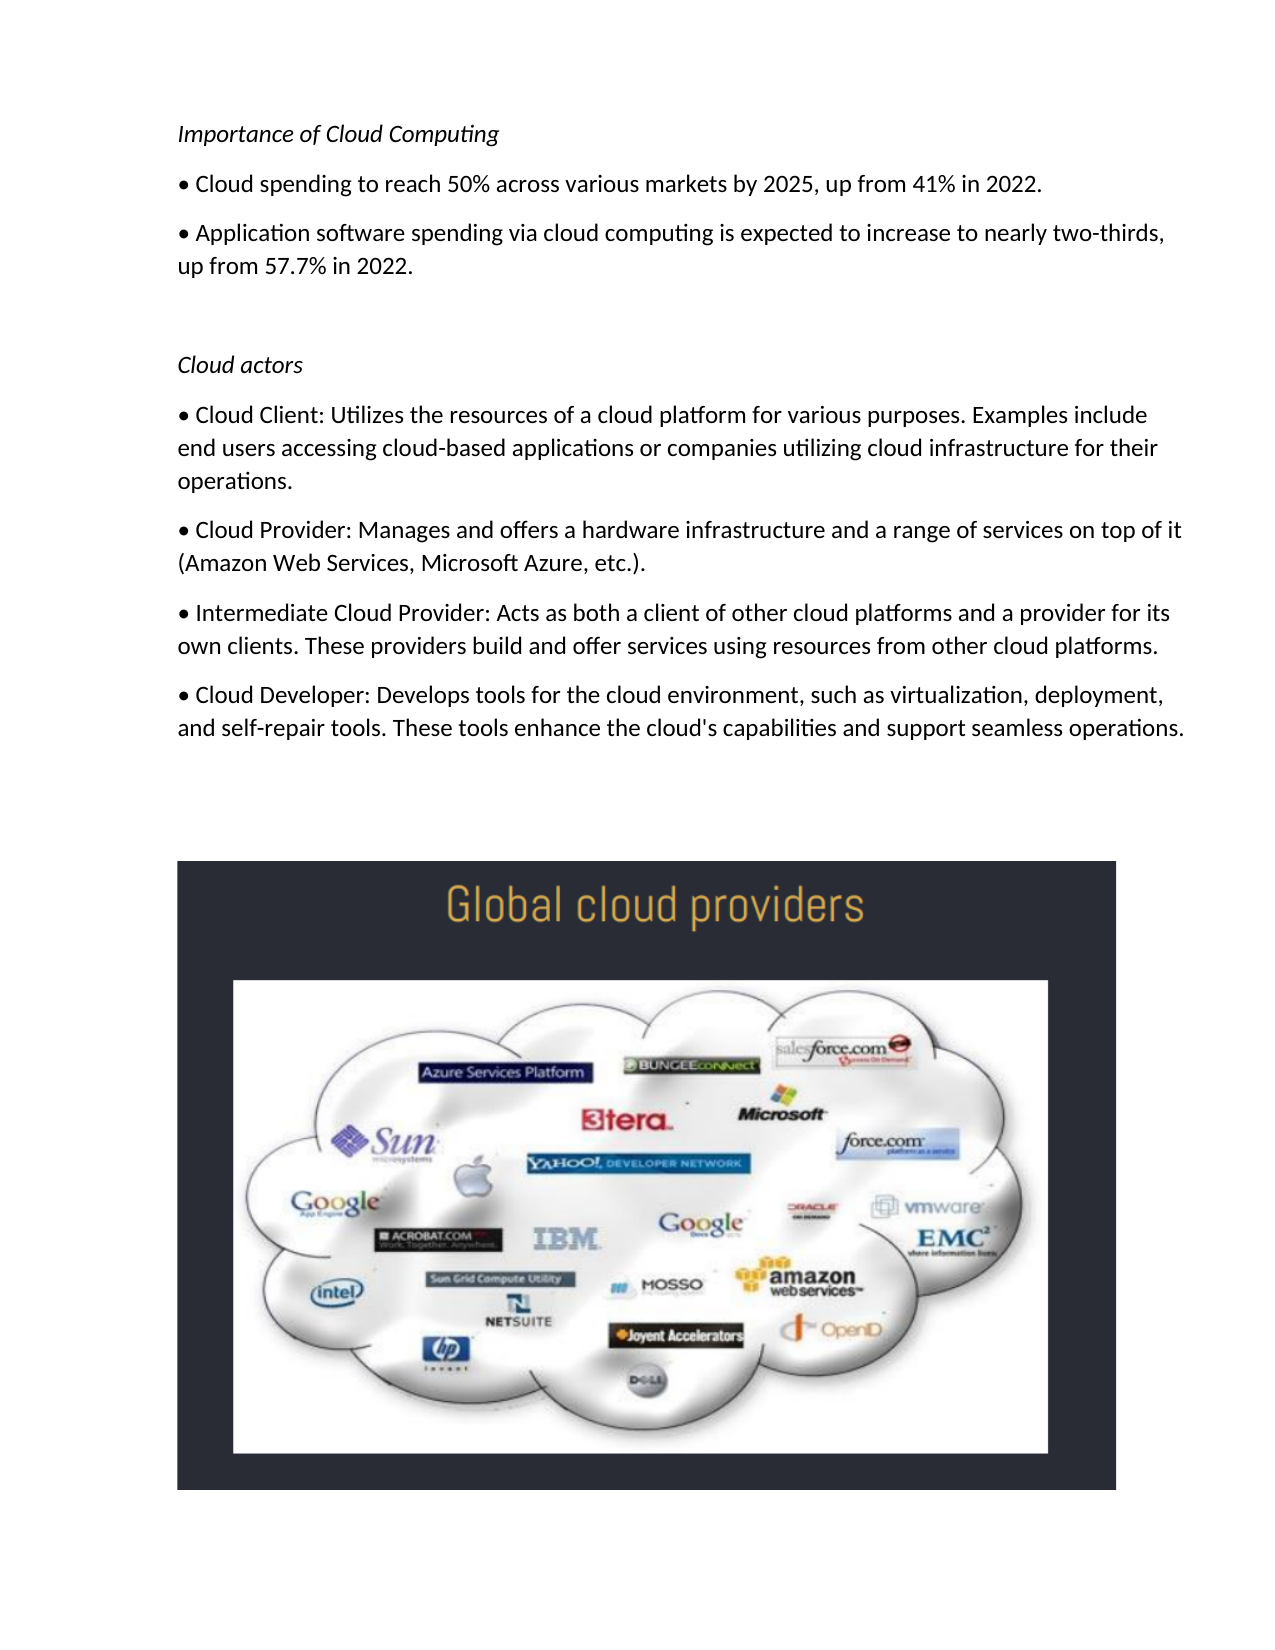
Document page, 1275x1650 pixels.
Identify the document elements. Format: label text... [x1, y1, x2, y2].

text • Cloud Client: Utilizes the resources of a cloud platform for various purposes. Examples include end users accessing cloud-based applications or companies utilizing cloud infrastructure for their operations. [177, 399, 1186, 495]
text Importance of Cloud Computing [177, 118, 1186, 149]
text • Intermediate Cloud Provider: Acts as both a client of other cloud platforms and a provider for its own clients. These providers build and offer services using resources from other cloud platforms. [177, 597, 1186, 660]
picture [177, 861, 1117, 1490]
text Cloud actors [177, 349, 1186, 380]
text • Cloud Developer: Develops tools for the cloud environment, such as virtualization, deployment, and self-repair tools. These tools enhance the cloud's capabilities and support seamless operations. [177, 679, 1186, 743]
text • Cloud Provider: Manages and offers a hardware infrastructure and a range of services on top of it (Amazon Web Services, Microsoft Azure, etc.). [177, 514, 1186, 578]
text • Application software spending via cloud computing is expected to increase to nearly two-thirds, up from 57.7% in 2022. [177, 217, 1186, 281]
text • Cloud spending to reach 50% across various markets by 2025, up from 41% in 2022. [177, 168, 1186, 198]
